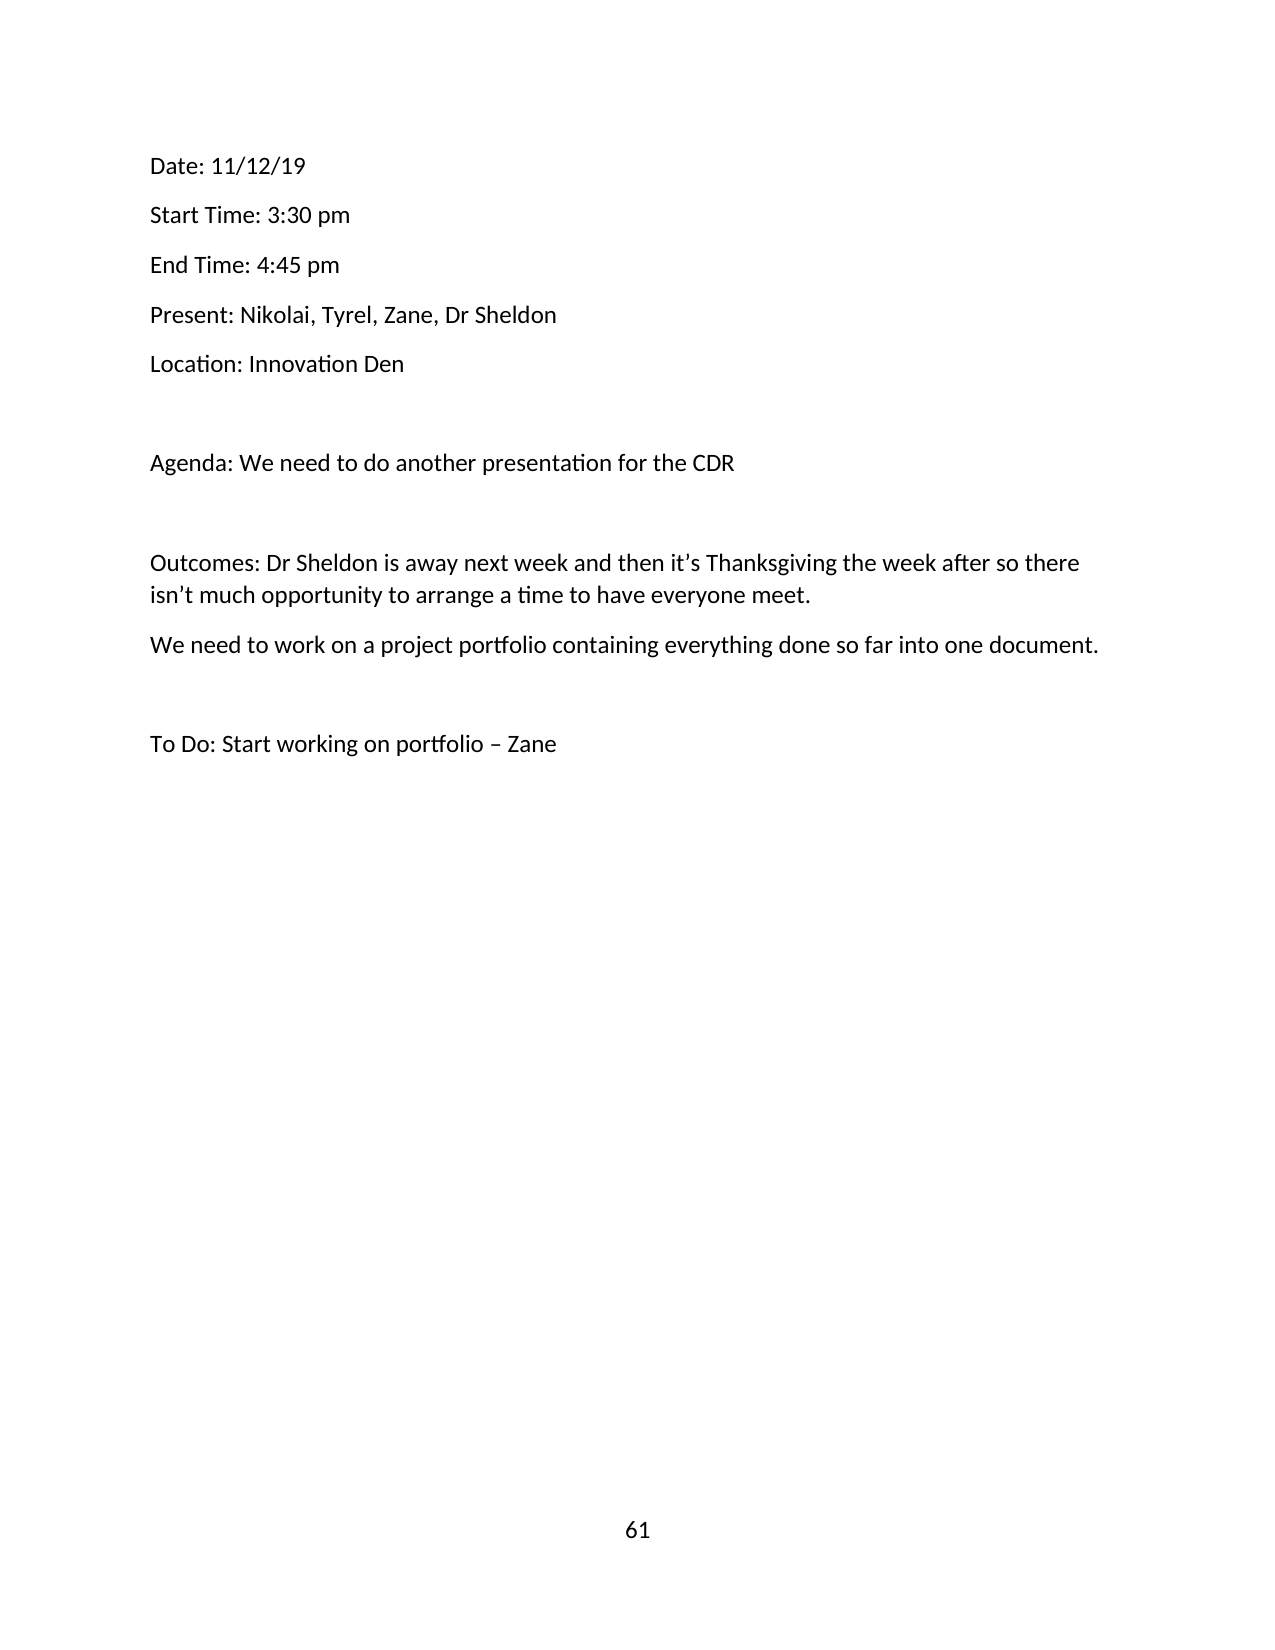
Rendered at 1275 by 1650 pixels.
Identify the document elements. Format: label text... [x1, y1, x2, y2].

text Location: Innovation Den [150, 348, 1125, 379]
text We need to work on a project portfolio containing everything done so far into one document. [150, 629, 1125, 660]
text Outcomes: Dr Sheldon is away next week and then it’s Thanksgiving the week after so there isn’t much opportunity to arrange a time to have everyone meet. [150, 547, 1125, 610]
text Date: 11/12/19 [150, 150, 1125, 181]
text Present: Nikolai, Tyrel, Zane, Dr Sheldon [150, 299, 1125, 329]
text To Do: Start working on portfolio – Zane [150, 728, 1125, 759]
text Start Time: 3:30 pm [150, 199, 1125, 230]
text End Time: 4:45 pm [150, 249, 1125, 280]
text Agenda: We need to do another presentation for the CDR [150, 447, 1125, 478]
